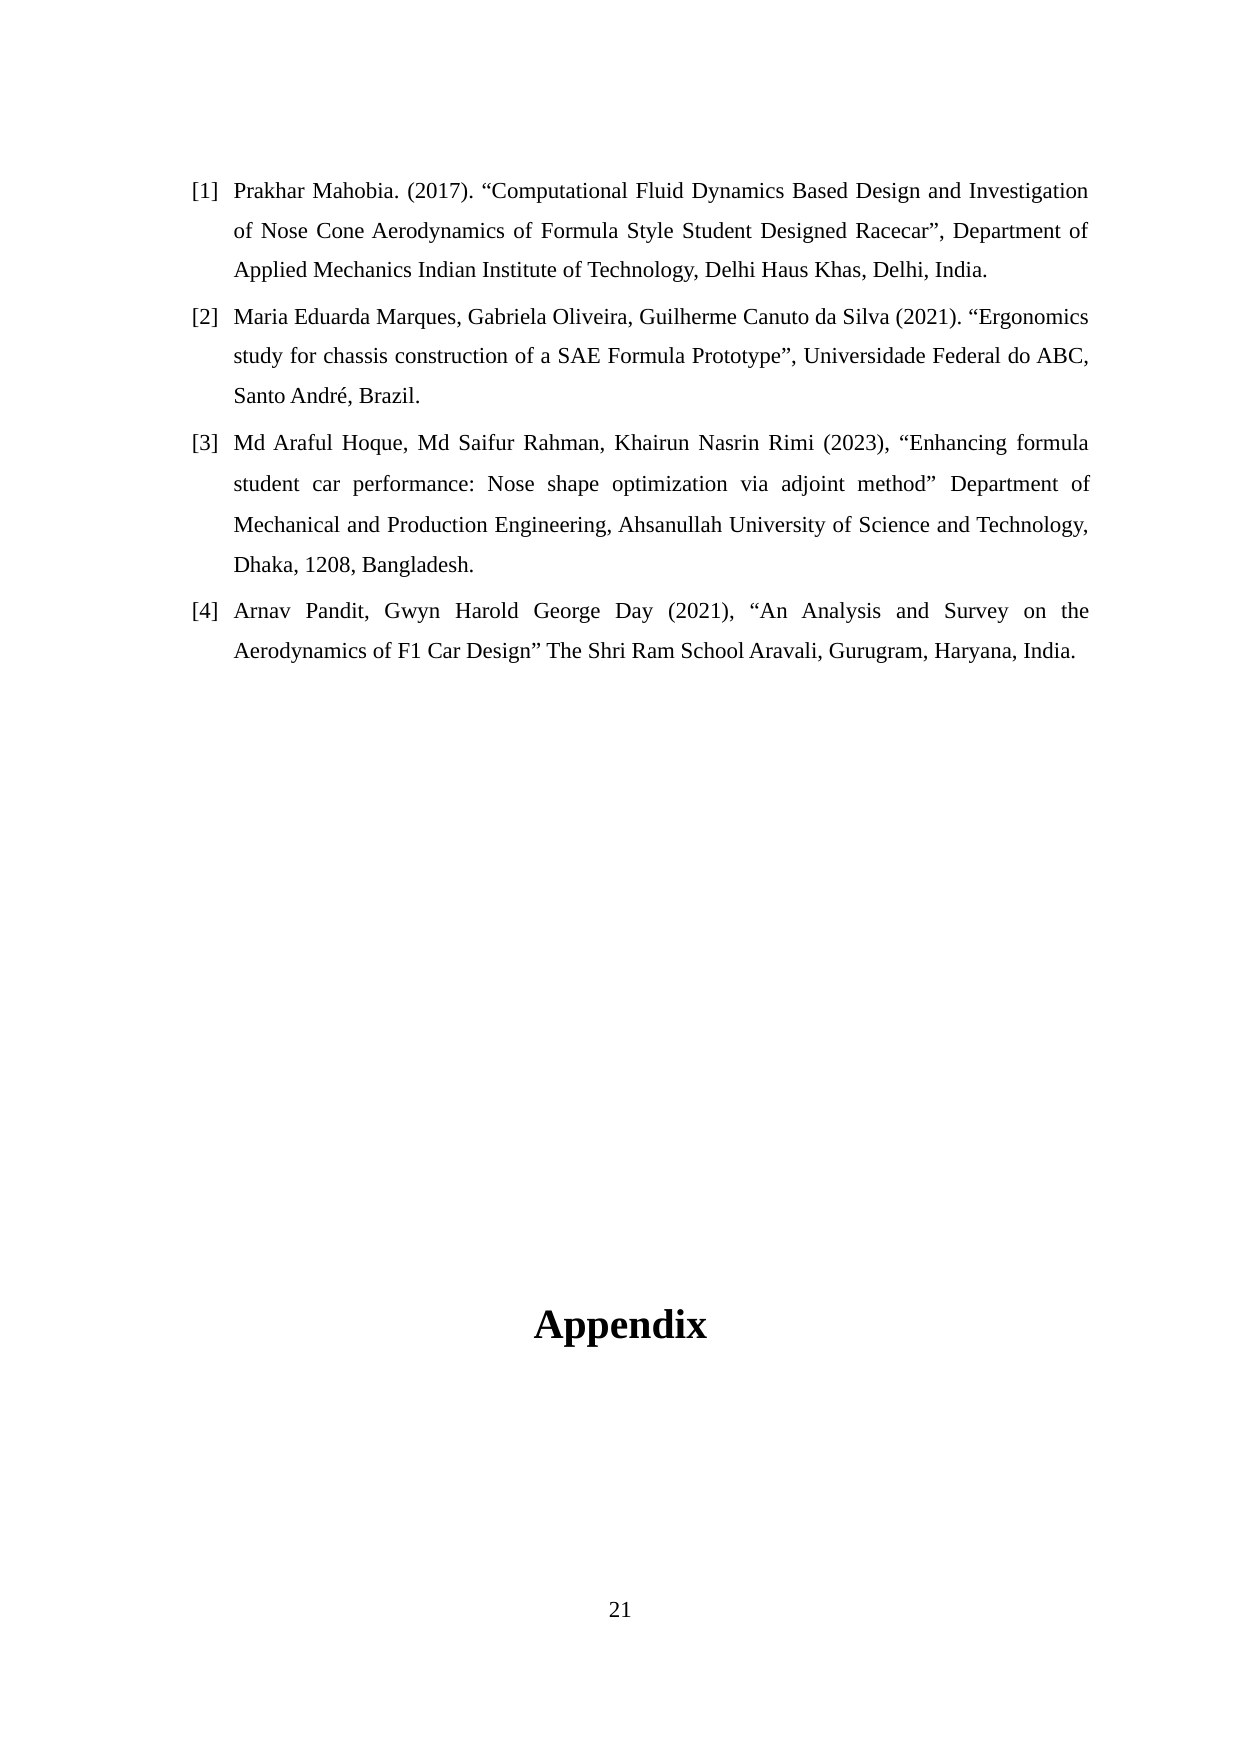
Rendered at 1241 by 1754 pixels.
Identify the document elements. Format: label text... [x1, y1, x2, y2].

list Md Araful Hoque, Md Saifur Rahman, Khairun Nasrin Rimi (2023), “Enhancing formula student car performance: Nose shape optimization via adjoint method” Department of Mechanical and Production Engineering, Ahsanullah University of Science and Technology, Dhaka, 1208, Bangladesh. [192, 429, 1090, 577]
list Maria Eduarda Marques, Gabriela Oliveira, Guilherme Canuto da Silva (2021). “Ergonomics study for chassis construction of a SAE Formula Prototype”, Universidade Federal do ABC, Santo André, Brazil. [192, 303, 1090, 408]
text Appendix [150, 1300, 1090, 1348]
list Prakhar Mahobia. (2017). “Computational Fluid Dynamics Based Design and Investigation of Nose Cone Aerodynamics of Formula Style Student Designed Racecar”, Department of Applied Mechanics Indian Institute of Technology, Delhi Haus Khas, Delhi, India. [192, 177, 1090, 282]
list Arnav Pandit, Gwyn Harold George Day (2021), “An Analysis and Survey on the Aerodynamics of F1 Car Design” The Shri Ram School Aravali, Gurugram, Haryana, India. [192, 598, 1090, 663]
